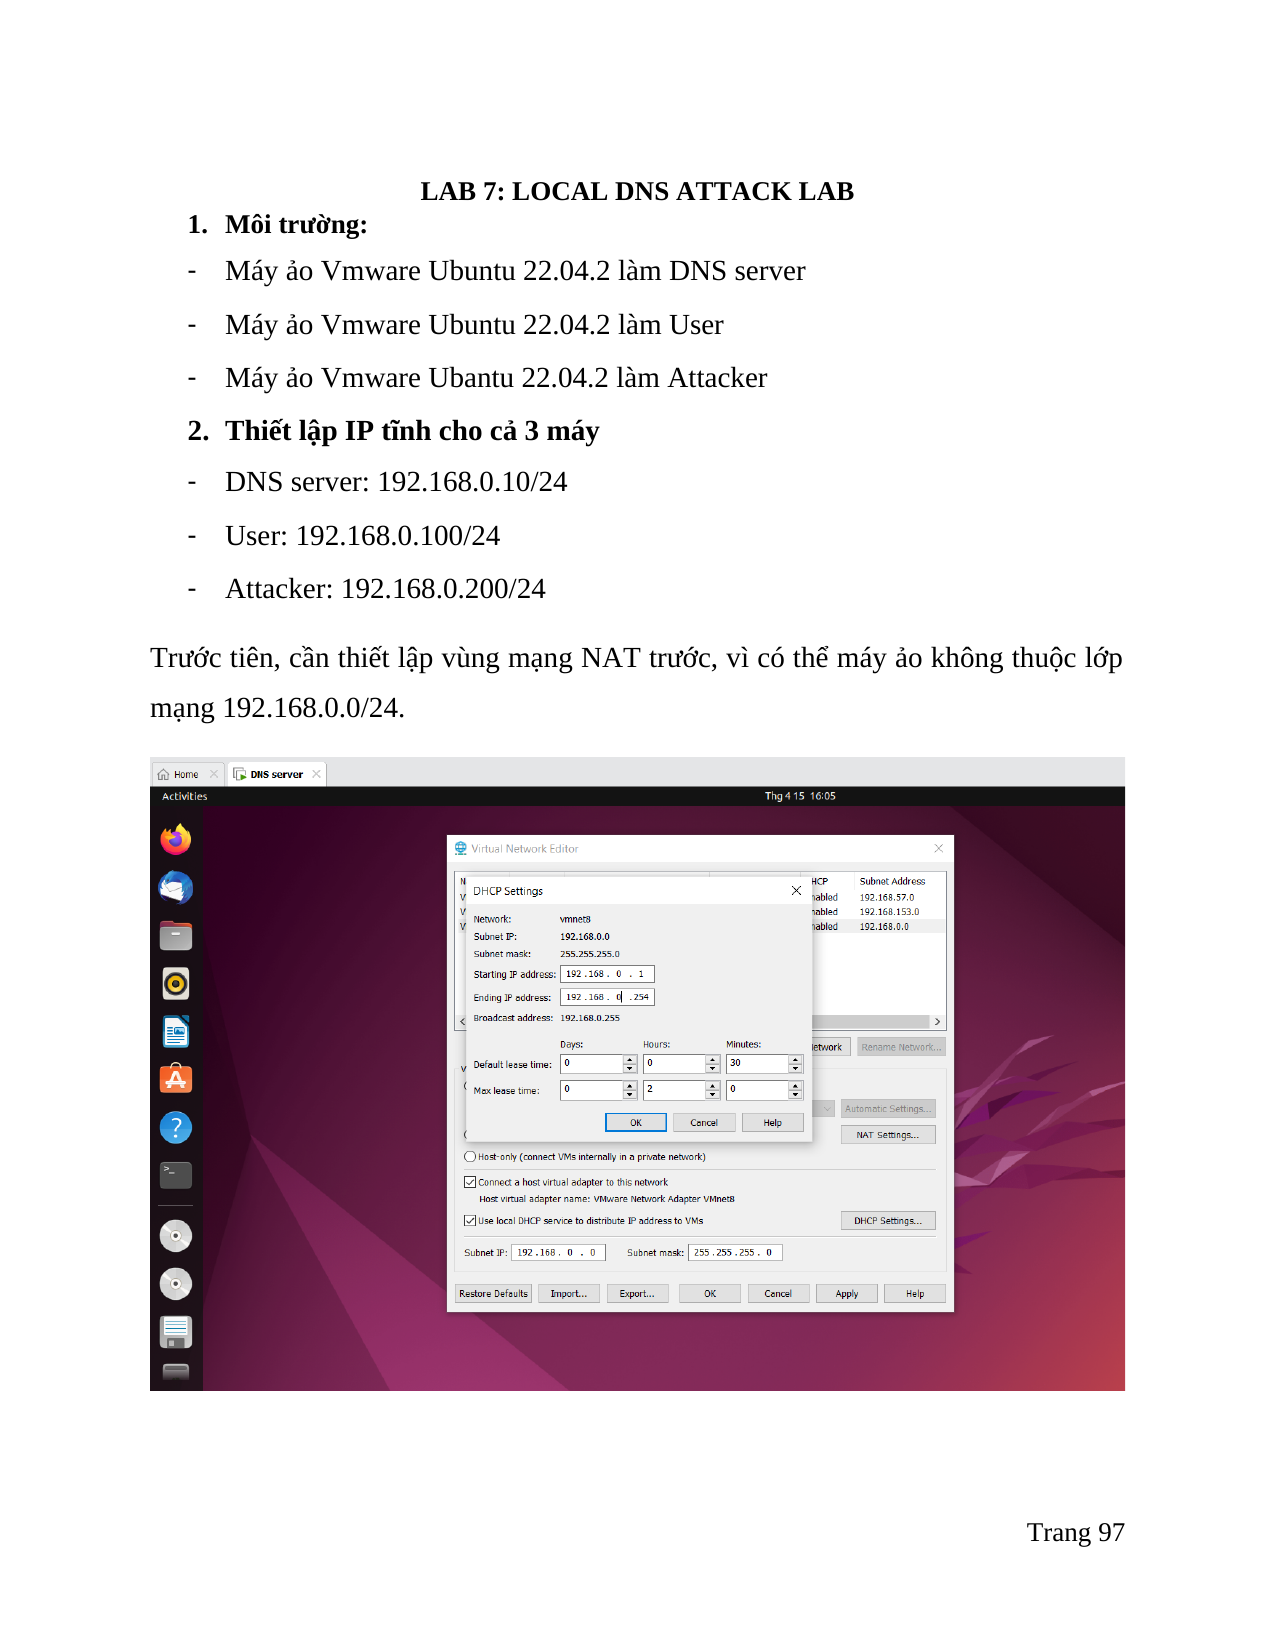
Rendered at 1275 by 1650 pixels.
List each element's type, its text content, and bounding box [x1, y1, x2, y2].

list Môi trường: [187, 208, 1125, 240]
list Máy ảo Vmware Ubantu 22.04.2 làm Attacker [187, 359, 1125, 395]
text Trước tiên, cần thiết lập vùng mạng NAT trước, vì có thể máy ảo không thuộc lớp mạng 192.168.0.0/24. [150, 640, 1125, 724]
subtitle LAB 7: LOCAL DNS ATTACK LAB [150, 175, 1125, 206]
list Thiết lập IP tĩnh cho cả 3 máy [187, 413, 1125, 446]
list Máy ảo Vmware Ubuntu 22.04.2 làm User [187, 306, 1125, 342]
list Máy ảo Vmware Ubuntu 22.04.2 làm DNS server [187, 252, 1125, 288]
list User: 192.168.0.100/24 [187, 517, 1125, 552]
picture [150, 757, 1125, 1391]
list DNS server: 192.168.0.10/24 [187, 463, 1125, 499]
list Attacker: 192.168.0.200/24 [187, 570, 1125, 606]
